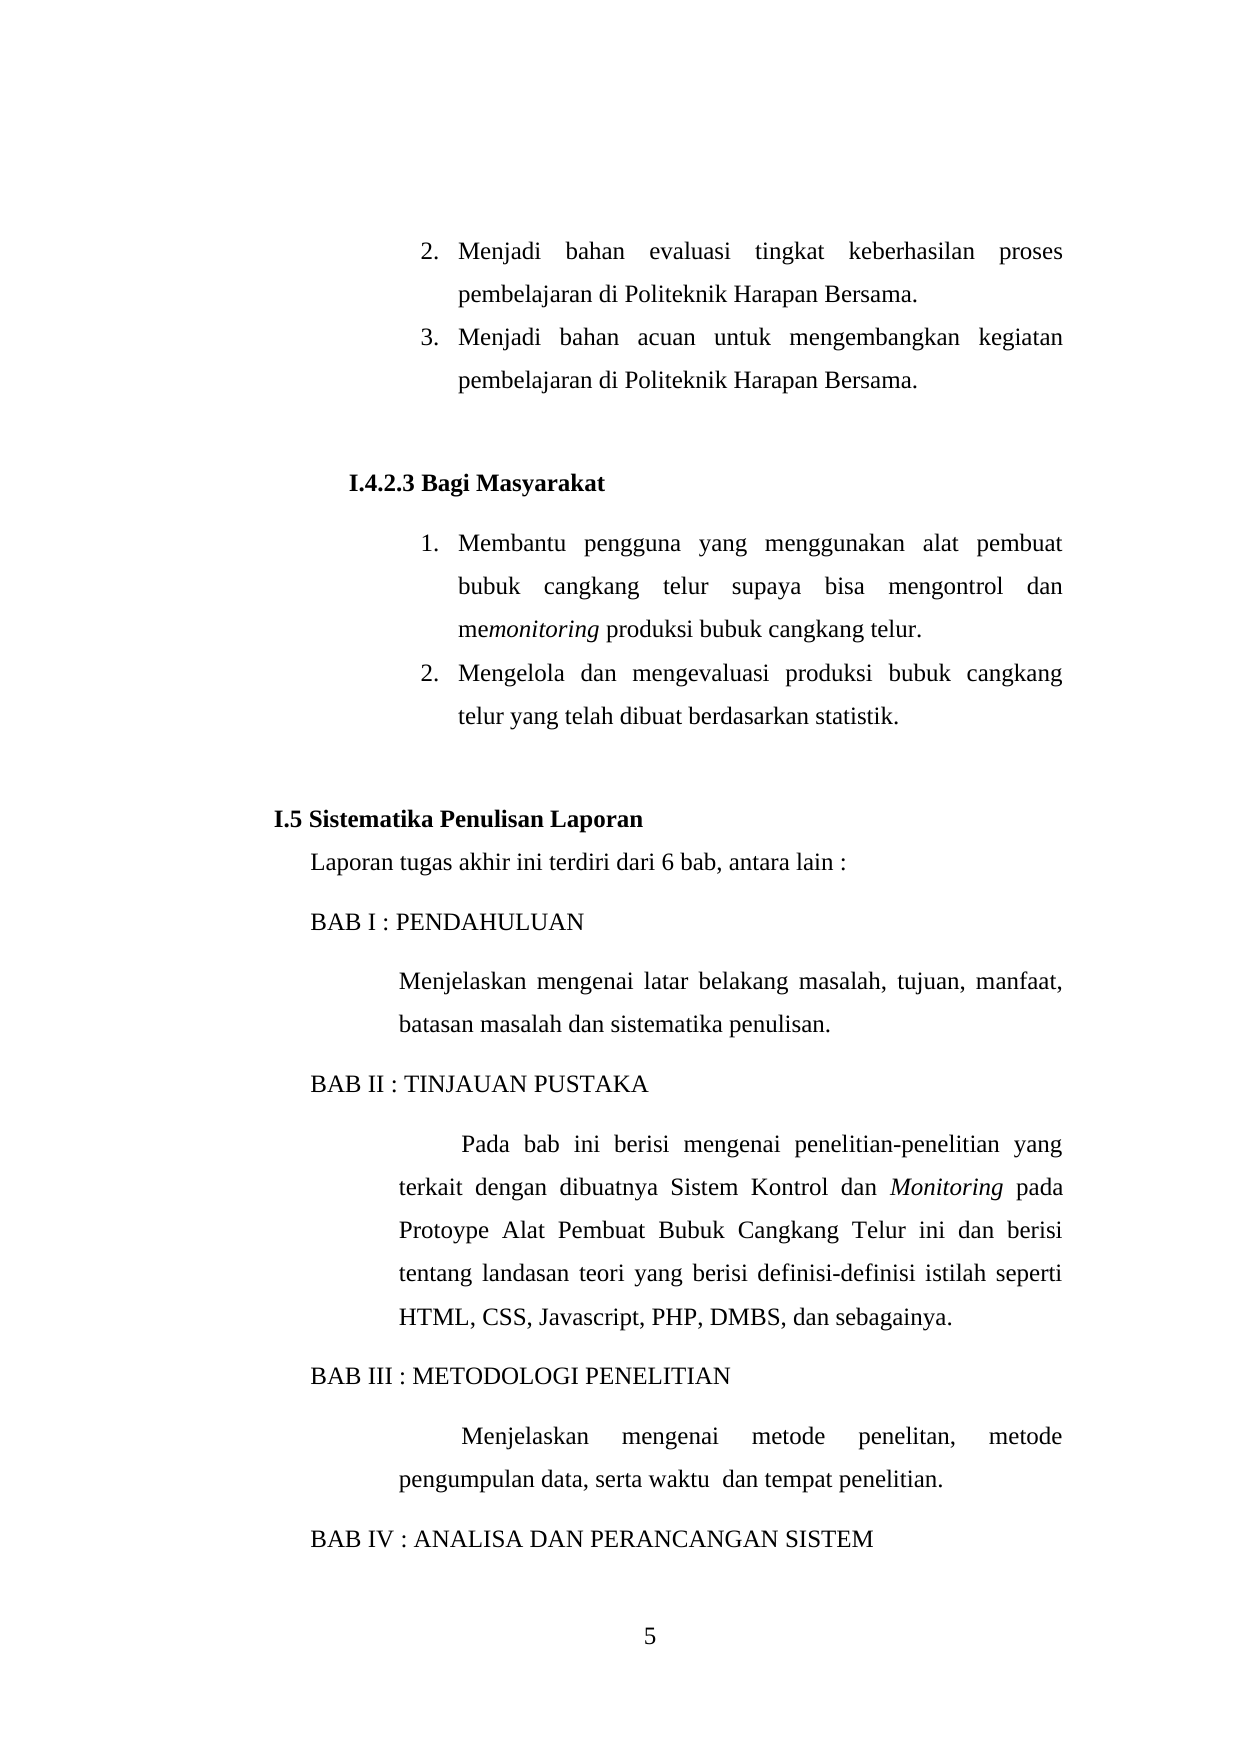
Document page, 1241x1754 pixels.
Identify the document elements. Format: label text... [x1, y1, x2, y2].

text BAB I : PENDAHULUAN [310, 907, 1063, 935]
list Menjadi bahan acuan untuk mengembangkan kegiatan pembelajaran di Politeknik Harapan Bersama. [420, 322, 1063, 394]
text BAB III : METODOLOGI PENELITIAN [310, 1361, 1063, 1390]
text BAB IV : ANALISA DAN PERANCANGAN SISTEM [310, 1524, 1063, 1553]
text Laporan tugas akhir ini terdiri dari 6 bab, antara lain : [310, 847, 1063, 876]
text Menjelaskan mengenai latar belakang masalah, tujuan, manfaat, batasan masalah dan sistematika penulisan. [399, 966, 1063, 1038]
subtitle Sistematika Penulisan Laporan [274, 804, 1063, 832]
list Mengelola dan mengevaluasi produksi bubuk cangkang telur yang telah dibuat berdasarkan statistik. [420, 658, 1063, 729]
list Membantu pengguna yang menggunakan alat pembuat bubuk cangkang telur supaya bisa mengontrol dan memonitoring produksi bubuk cangkang telur. [420, 528, 1063, 643]
subtitle Bagi Masyarakat [349, 468, 1063, 497]
list Menjadi bahan evaluasi tingkat keberhasilan proses pembelajaran di Politeknik Harapan Bersama. [420, 236, 1063, 308]
text BAB II : TINJAUAN PUSTAKA [310, 1069, 1063, 1098]
text Pada bab ini berisi mengenai penelitian-penelitian yang terkait dengan dibuatnya Sistem Kontrol dan Monitoring pada Protoype Alat Pembuat Bubuk Cangkang Telur ini dan berisi tentang landasan teori yang berisi definisi-definisi istilah seperti HTML, CSS, Javascript, PHP, DMBS, dan sebagainya. [399, 1129, 1063, 1330]
text Menjelaskan mengenai metode penelitan, metode pengumpulan data, serta waktu dan tempat penelitian. [399, 1421, 1063, 1493]
